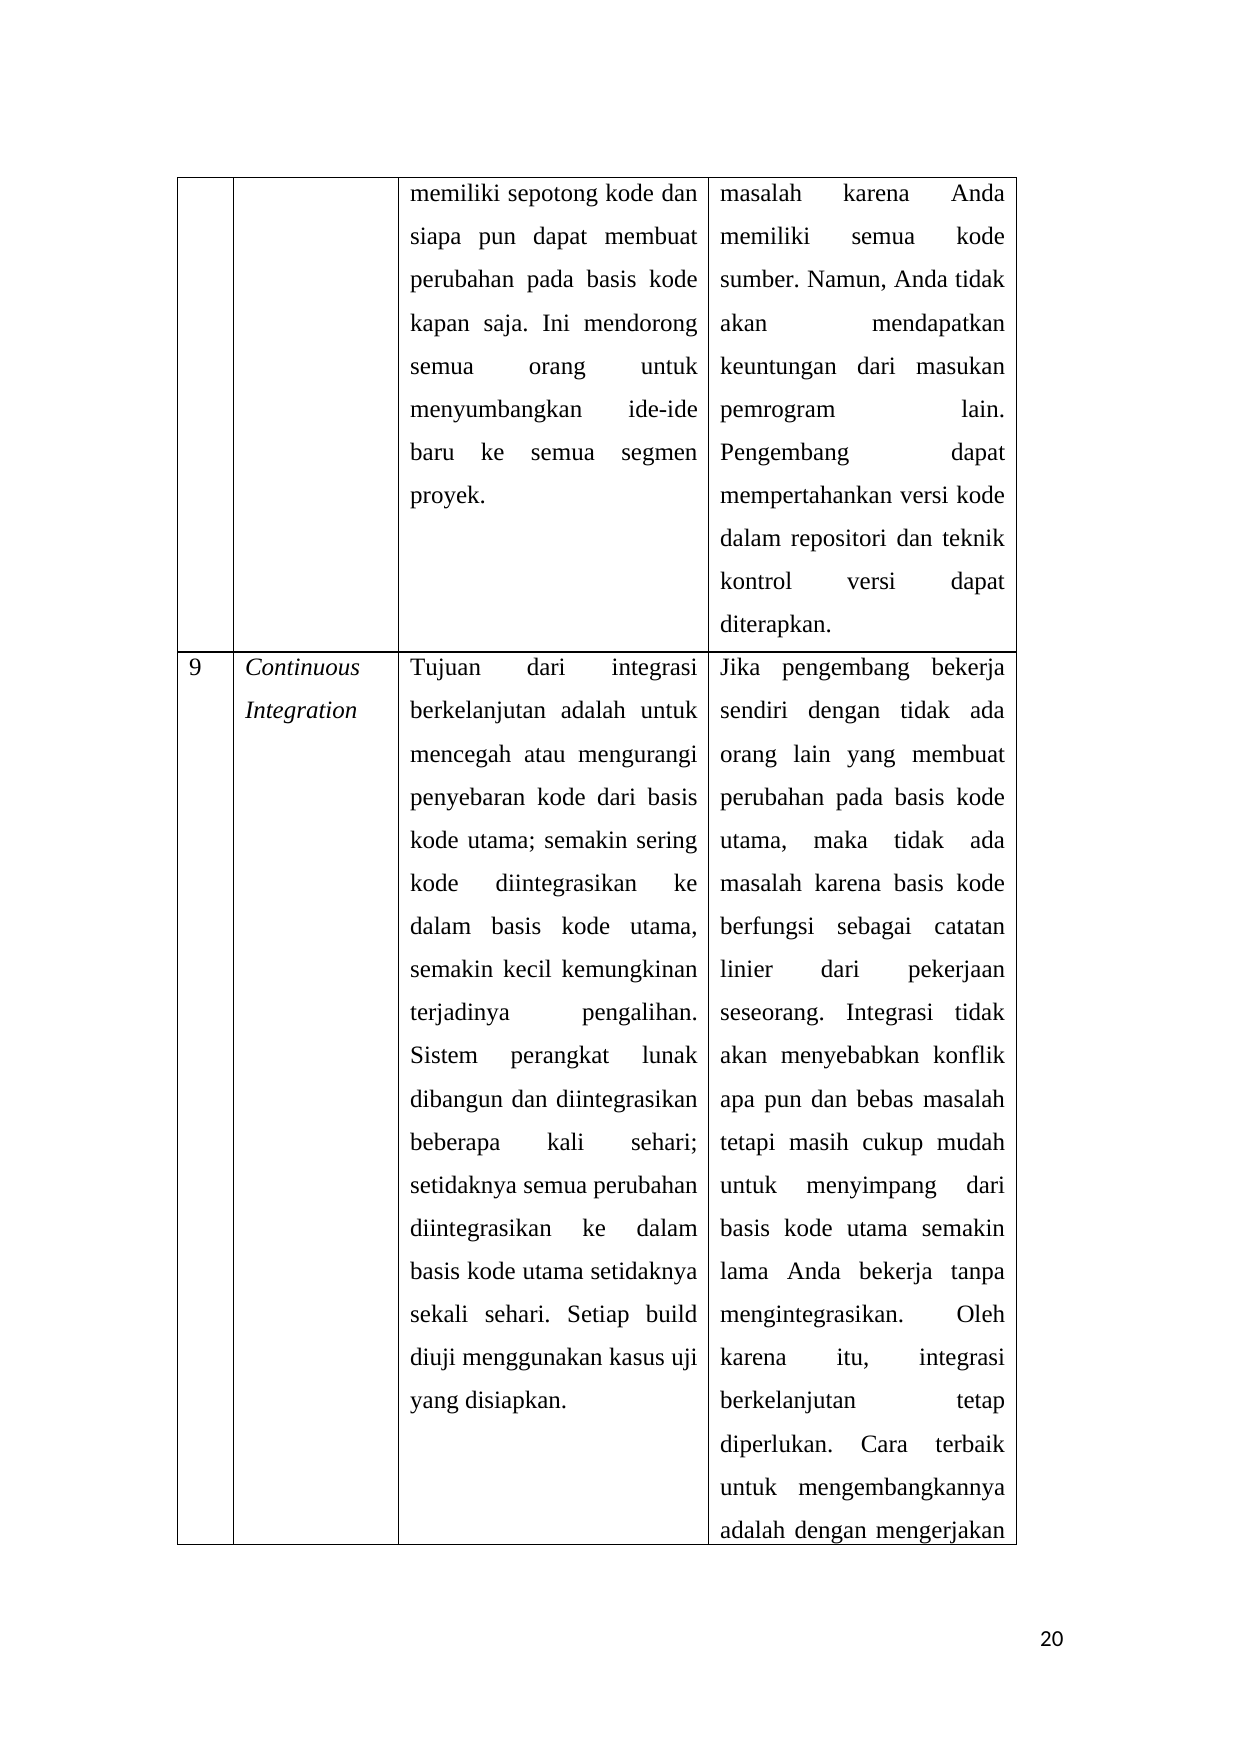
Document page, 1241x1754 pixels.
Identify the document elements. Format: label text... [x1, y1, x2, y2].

table_cell 9 [178, 653, 233, 1544]
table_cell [399, 178, 708, 651]
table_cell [709, 653, 1016, 1544]
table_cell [234, 178, 398, 651]
table_cell 8 [178, 178, 233, 651]
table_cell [399, 653, 708, 1544]
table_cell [234, 653, 398, 1544]
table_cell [709, 178, 1016, 651]
